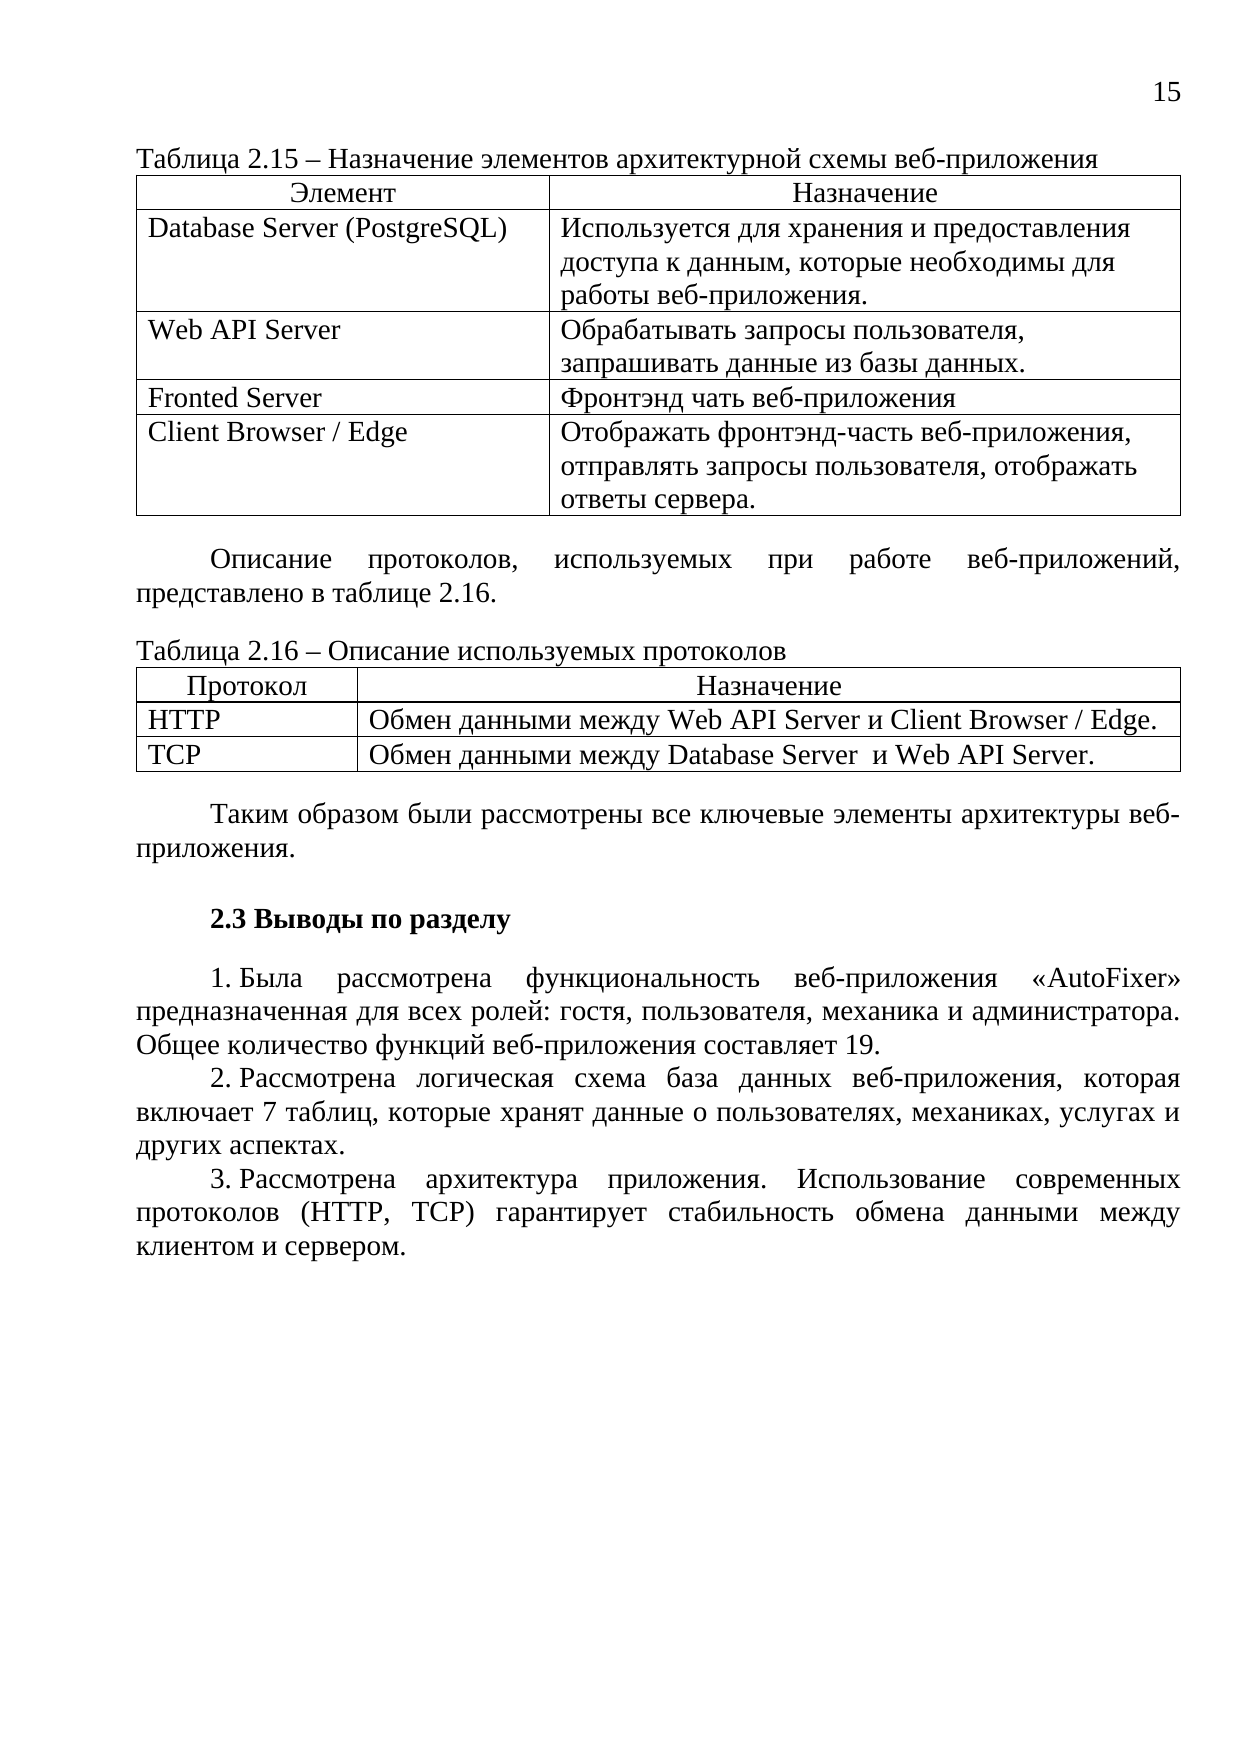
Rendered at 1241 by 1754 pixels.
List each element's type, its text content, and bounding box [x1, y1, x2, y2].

subtitle Выводы по разделу [136, 901, 1181, 935]
list Рассмотрена архитектура приложения. Использование современных протоколов (HTTP, TCP) гарантирует стабильность обмена данными между клиентом и сервером. [136, 1161, 1181, 1262]
text Таким образом были рассмотрены все ключевые элементы архитектуры веб-приложения. [136, 797, 1181, 864]
table_cell Fronted Server [137, 380, 549, 413]
text Описание протоколов, используемых при работе веб-приложений, представлено в таблице 2.16. [136, 541, 1181, 608]
text Таблица 2.16 – Описание используемых протоколов [136, 633, 1181, 667]
table_header Элемент [137, 176, 549, 209]
table_cell Используется для хранения и предоставления доступа к данным, которые необходимы для работы веб-приложения. [550, 210, 1180, 311]
table_cell Database Server (PostgreSQL) [137, 210, 549, 311]
table_cell Фронтэнд чать веб-приложения [550, 380, 1180, 413]
table_cell Обмен данными между Database Server и Web API Server. [358, 737, 1180, 771]
table_cell Отображать фронтэнд-часть веб-приложения, отправлять запросы пользователя, отображать ответы сервера. [550, 415, 1180, 515]
text Таблица 2.15 – Назначение элементов архитектурной схемы веб-приложения [136, 141, 1181, 174]
table_header Назначение [358, 668, 1180, 701]
table_header Назначение [550, 176, 1180, 209]
table_cell Client Browser / Edge [137, 415, 549, 515]
list Была рассмотрена функциональность веб-приложения «AutoFixer» предназначенная для всех ролей: гостя, пользователя, механика и администратора. Общее количество функций веб-приложения составляет 19. [136, 960, 1181, 1060]
table_cell Обрабатывать запросы пользователя, запрашивать данные из базы данных. [550, 312, 1180, 379]
table_header Протокол [137, 668, 357, 701]
table_cell Web API Server [137, 312, 549, 379]
table_cell Обмен данными между Web API Server и Client Browser / Edge. [358, 703, 1180, 736]
list Рассмотрена логическая схема база данных веб-приложения, которая включает 7 таблиц, которые хранят данные о пользователях, механиках, услугах и других аспектах. [136, 1060, 1181, 1161]
table_cell HTTP [137, 703, 357, 736]
table_cell TCP [137, 737, 357, 771]
